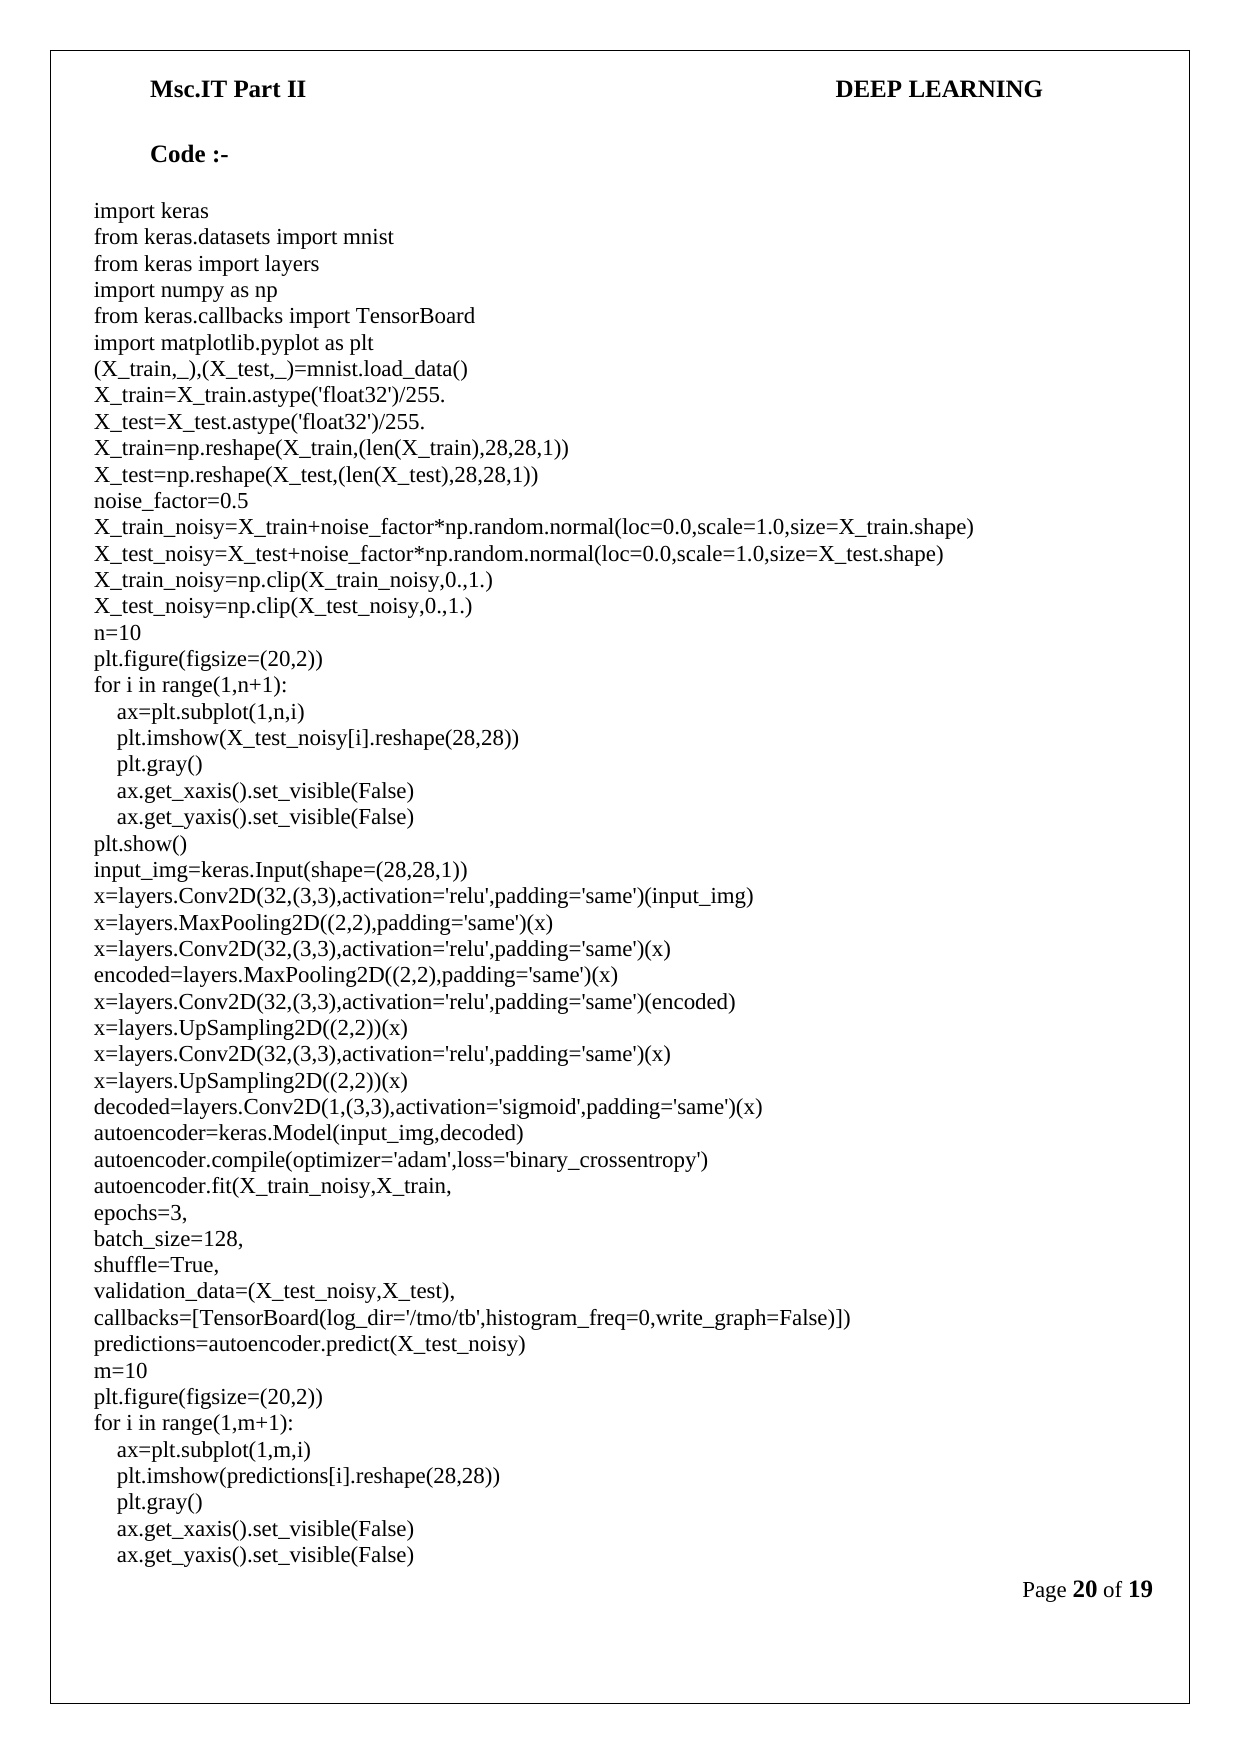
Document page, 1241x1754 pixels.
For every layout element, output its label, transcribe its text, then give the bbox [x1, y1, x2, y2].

text Code :- [150, 139, 1009, 168]
text plt.figure(figsize=(20,2)) [94, 1383, 1153, 1409]
text import matplotlib.pyplot as plt [94, 329, 1153, 355]
text encoded=layers.MaxPooling2D((2,2),padding='same')(x) [94, 961, 1153, 988]
text for i in range(1,m+1): [94, 1409, 1153, 1436]
text n=10 [94, 619, 1153, 645]
text shuffle=True, [94, 1251, 1153, 1278]
text noise_factor=0.5 [94, 487, 1153, 513]
text ax=plt.subplot(1,n,i) [94, 698, 1153, 724]
text x=layers.Conv2D(32,(3,3),activation='relu',padding='same')(x) [94, 935, 1153, 961]
text X_train_noisy=X_train+noise_factor*np.random.normal(loc=0.0,scale=1.0,size=X_train.shape) [94, 513, 1153, 540]
text plt.gray() [94, 1488, 1153, 1515]
text (X_train,_),(X_test,_)=mnist.load_data() [94, 355, 1153, 382]
text plt.figure(figsize=(20,2)) [94, 645, 1153, 671]
text decoded=layers.Conv2D(1,(3,3),activation='sigmoid',padding='same')(x) [94, 1093, 1153, 1119]
text autoencoder=keras.Model(input_img,decoded) [94, 1119, 1153, 1146]
text X_train=X_train.astype('float32')/255. [94, 382, 1153, 408]
text validation_data=(X_test_noisy,X_test), [94, 1278, 1153, 1304]
text plt.show() [94, 829, 1153, 856]
text x=layers.UpSampling2D((2,2))(x) [94, 1067, 1153, 1093]
text predictions=autoencoder.predict(X_test_noisy) [94, 1330, 1153, 1357]
text ax.get_yaxis().set_visible(False) [94, 803, 1153, 829]
text X_train=np.reshape(X_train,(len(X_train),28,28,1)) [94, 434, 1153, 461]
text X_train_noisy=np.clip(X_train_noisy,0.,1.) [94, 566, 1153, 592]
text batch_size=128, [94, 1225, 1153, 1251]
text ax.get_yaxis().set_visible(False) [94, 1541, 1153, 1567]
text plt.gray() [94, 751, 1153, 777]
text x=layers.Conv2D(32,(3,3),activation='relu',padding='same')(encoded) [94, 988, 1153, 1014]
text x=layers.UpSampling2D((2,2))(x) [94, 1014, 1153, 1040]
text x=layers.Conv2D(32,(3,3),activation='relu',padding='same')(x) [94, 1040, 1153, 1067]
text epochs=3, [94, 1198, 1153, 1225]
text callbacks=[TensorBoard(log_dir='/tmo/tb',histogram_freq=0,write_graph=False)]) [94, 1304, 1153, 1330]
text x=layers.MaxPooling2D((2,2),padding='same')(x) [94, 909, 1153, 935]
text autoencoder.fit(X_train_noisy,X_train, [94, 1172, 1153, 1198]
text autoencoder.compile(optimizer='adam',loss='binary_crossentropy') [94, 1146, 1153, 1172]
text plt.imshow(X_test_noisy[i].reshape(28,28)) [94, 724, 1153, 751]
text from keras.callbacks import TensorBoard [94, 302, 1153, 329]
text x=layers.Conv2D(32,(3,3),activation='relu',padding='same')(input_img) [94, 882, 1153, 909]
text for i in range(1,n+1): [94, 671, 1153, 698]
text from keras.datasets import mnist [94, 223, 1153, 250]
text m=10 [94, 1357, 1153, 1383]
text import numpy as np [94, 276, 1153, 302]
text X_test_noisy=X_test+noise_factor*np.random.normal(loc=0.0,scale=1.0,size=X_test.shape) [94, 540, 1153, 566]
text plt.imshow(predictions[i].reshape(28,28)) [94, 1462, 1153, 1488]
text X_test=np.reshape(X_test,(len(X_test),28,28,1)) [94, 461, 1153, 487]
text input_img=keras.Input(shape=(28,28,1)) [94, 856, 1153, 882]
text X_test=X_test.astype('float32')/255. [94, 408, 1153, 434]
text ax=plt.subplot(1,m,i) [94, 1436, 1153, 1462]
text ax.get_xaxis().set_visible(False) [94, 1515, 1153, 1541]
text ax.get_xaxis().set_visible(False) [94, 777, 1153, 803]
text X_test_noisy=np.clip(X_test_noisy,0.,1.) [94, 592, 1153, 619]
text from keras import layers [94, 250, 1153, 276]
text import keras [94, 197, 1153, 223]
